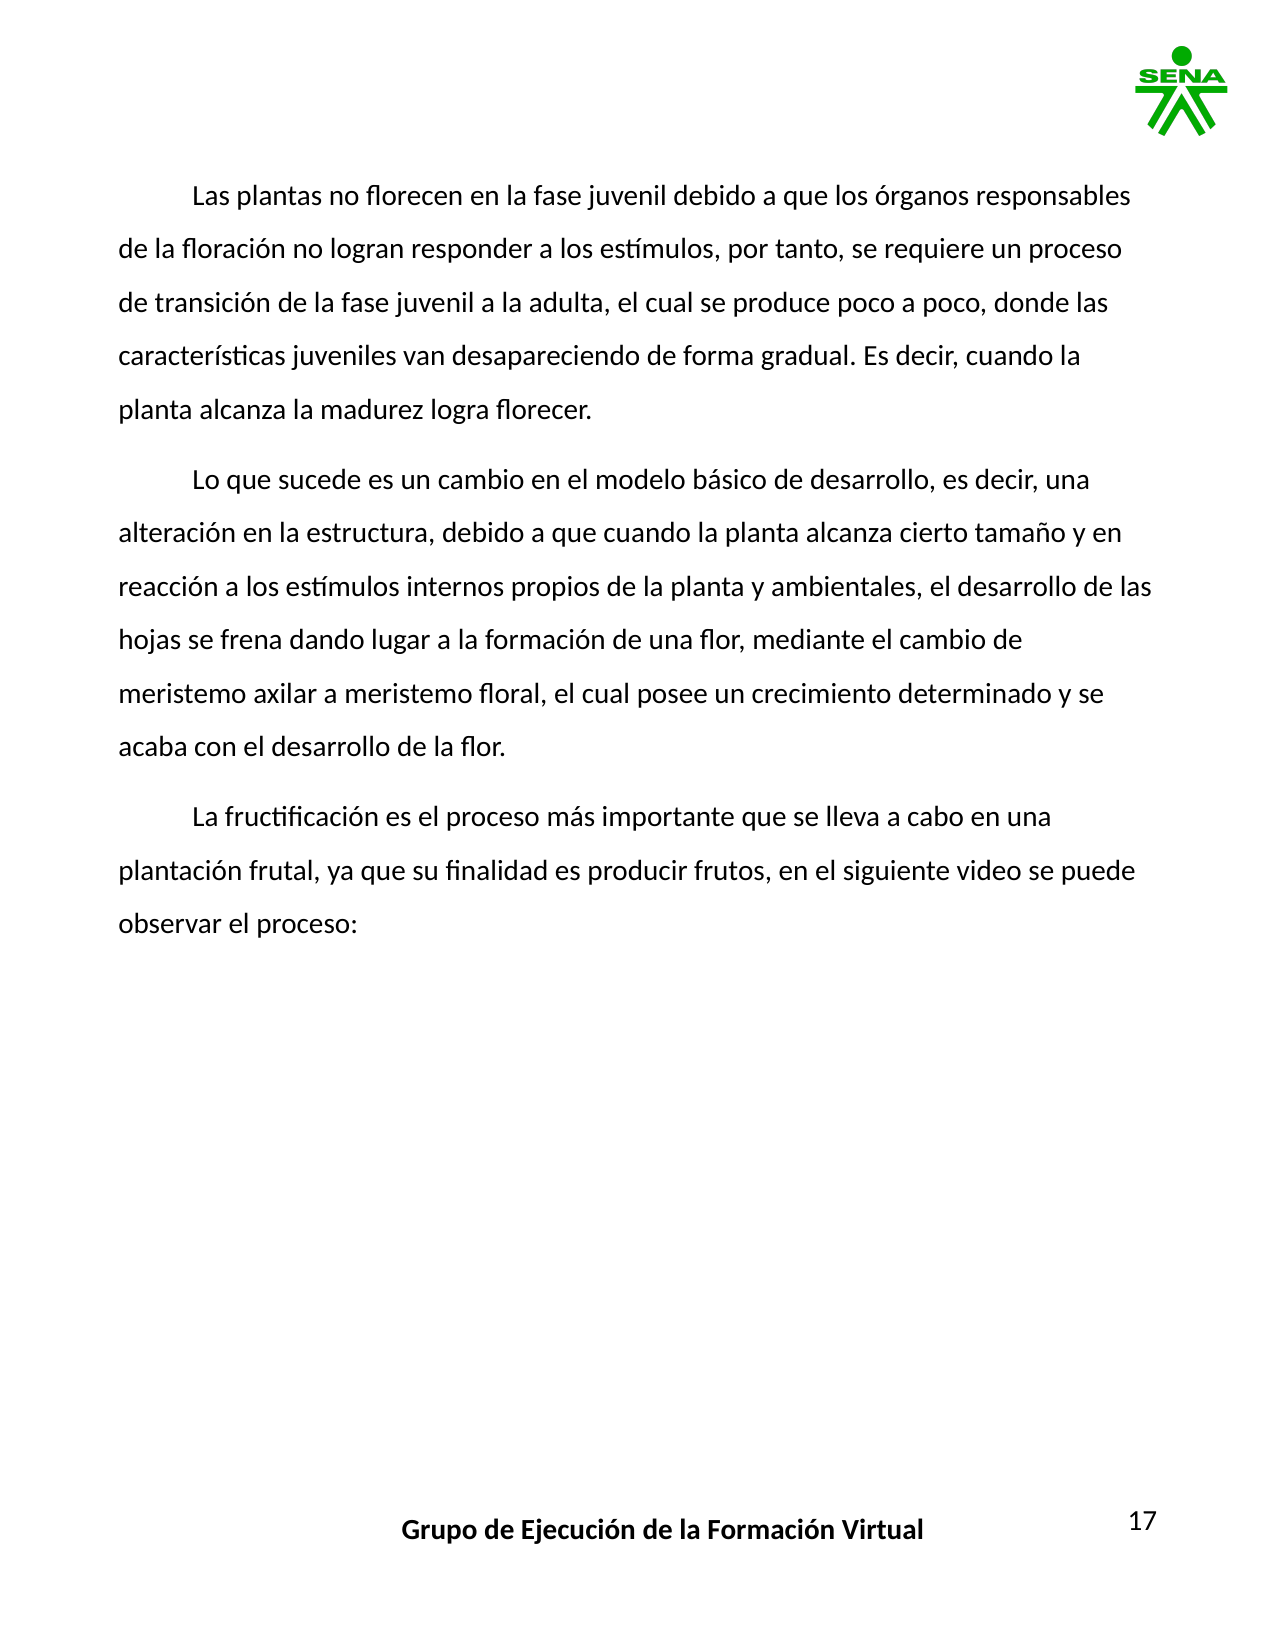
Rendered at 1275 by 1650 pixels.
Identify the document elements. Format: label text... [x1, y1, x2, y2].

text La fructificación es el proceso más importante que se lleva a cabo en una plantación frutal, ya que su finalidad es producir frutos, en el siguiente video se puede observar el proceso: [118, 798, 1157, 941]
text Las plantas no florecen en la fase juvenil debido a que los órganos responsables de la floración no logran responder a los estímulos, por tanto, se requiere un proceso de transición de la fase juvenil a la adulta, el cual se produce poco a poco, donde las características juveniles van desapareciendo de forma gradual. Es decir, cuando la planta alcanza la madurez logra florecer. [118, 177, 1157, 427]
text Lo que sucede es un cambio en el modelo básico de desarrollo, es decir, una alteración en la estructura, debido a que cuando la planta alcanza cierto tamaño y en reacción a los estímulos internos propios de la planta y ambientales, el desarrollo de las hojas se frena dando lugar a la formación de una flor, mediante el cambio de meristemo axilar a meristemo floral, el cual posee un crecimiento determinado y se acaba con el desarrollo de la flor. [118, 461, 1157, 764]
picture [1135, 46, 1228, 136]
